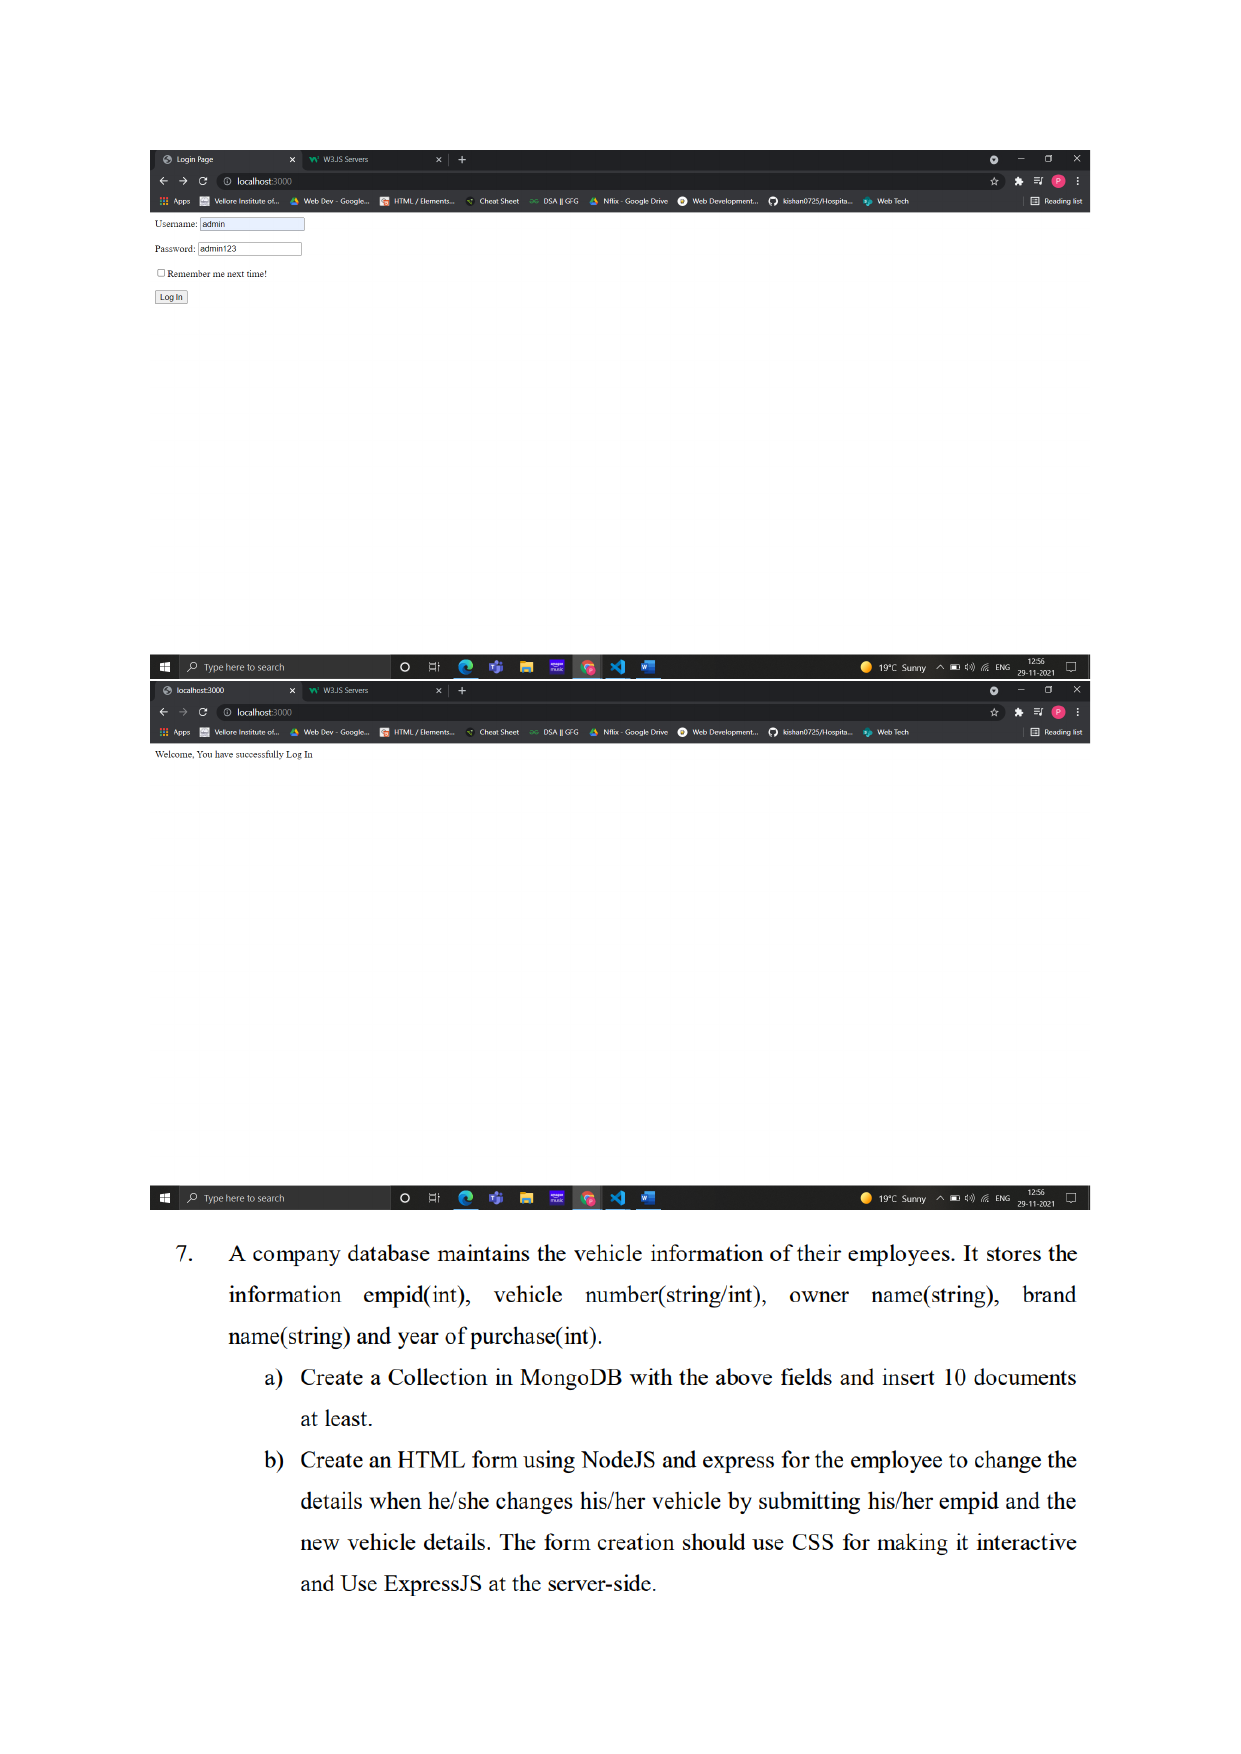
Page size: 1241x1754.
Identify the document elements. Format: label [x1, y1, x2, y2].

picture [150, 150, 1091, 679]
picture [150, 1228, 1091, 1596]
picture [150, 681, 1091, 1210]
